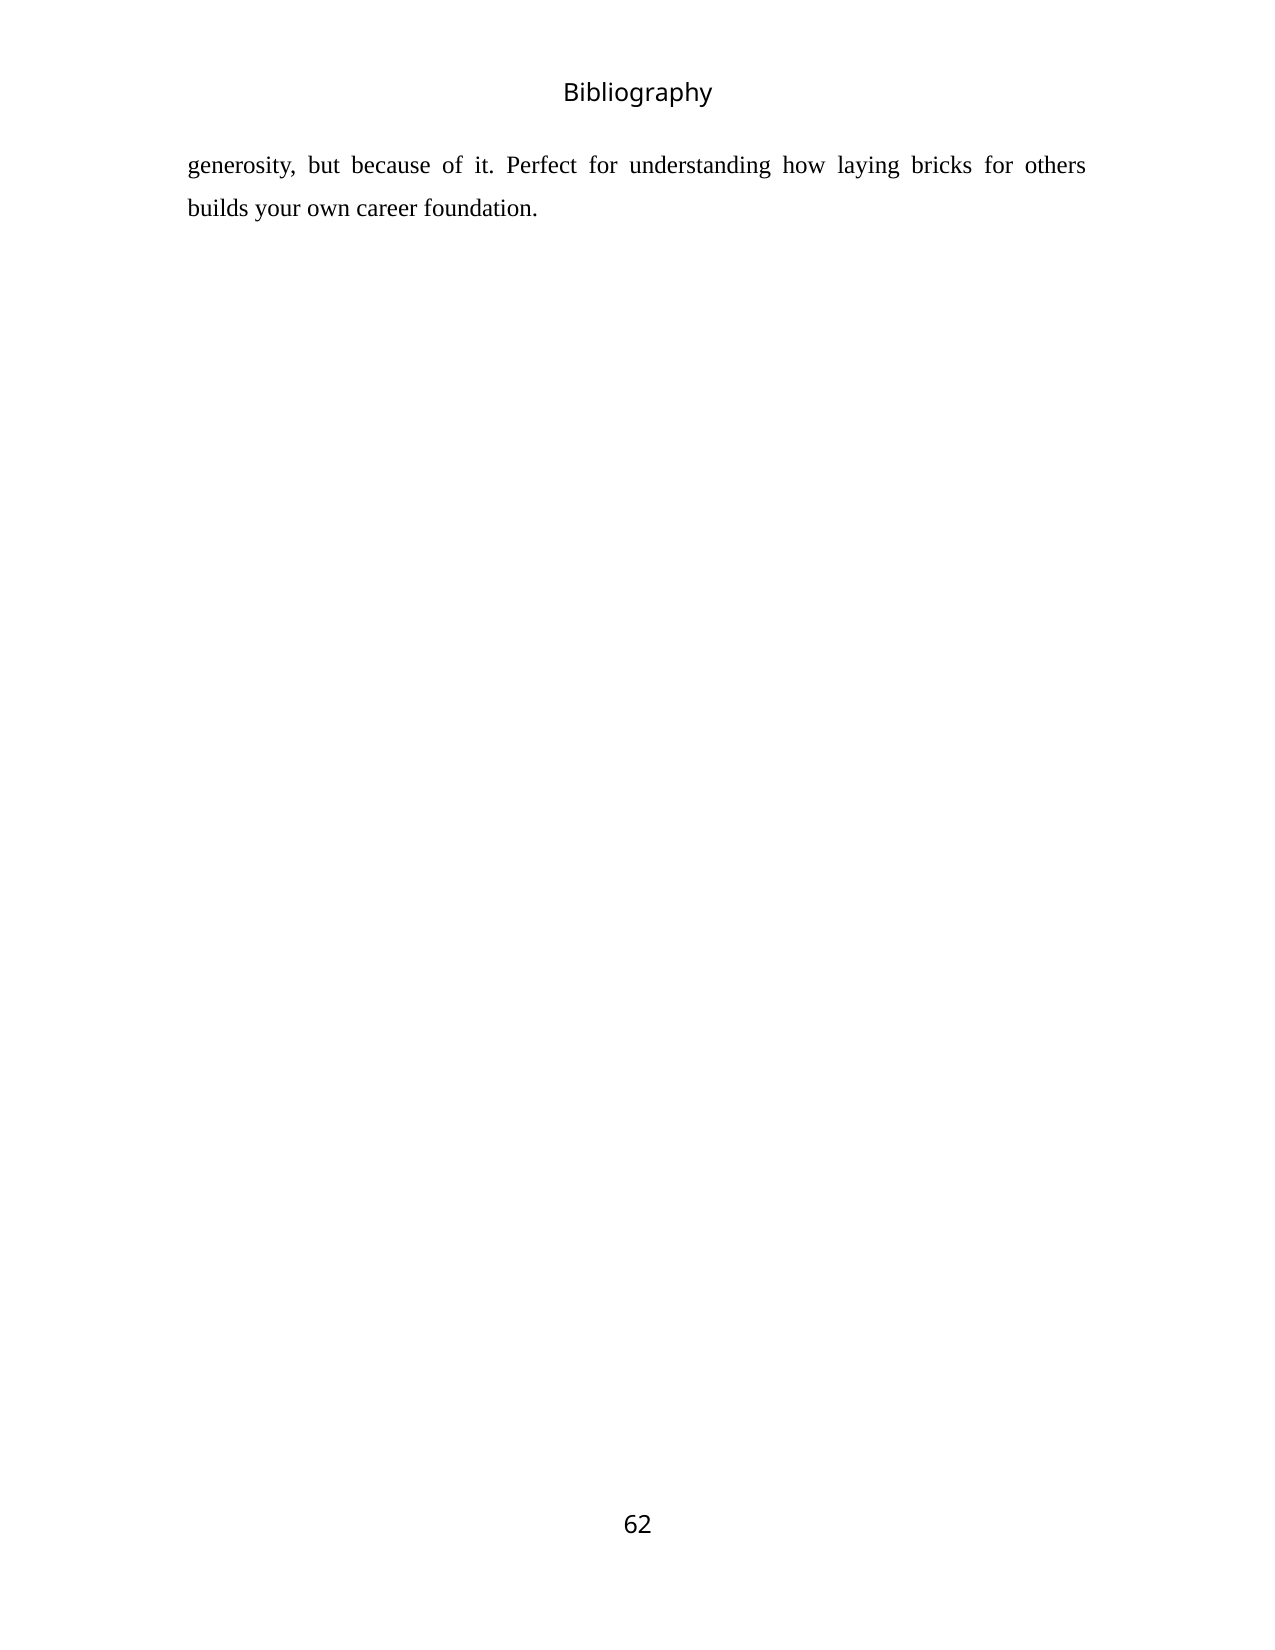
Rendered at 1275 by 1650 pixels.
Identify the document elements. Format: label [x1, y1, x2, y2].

text [187, 150, 1087, 222]
